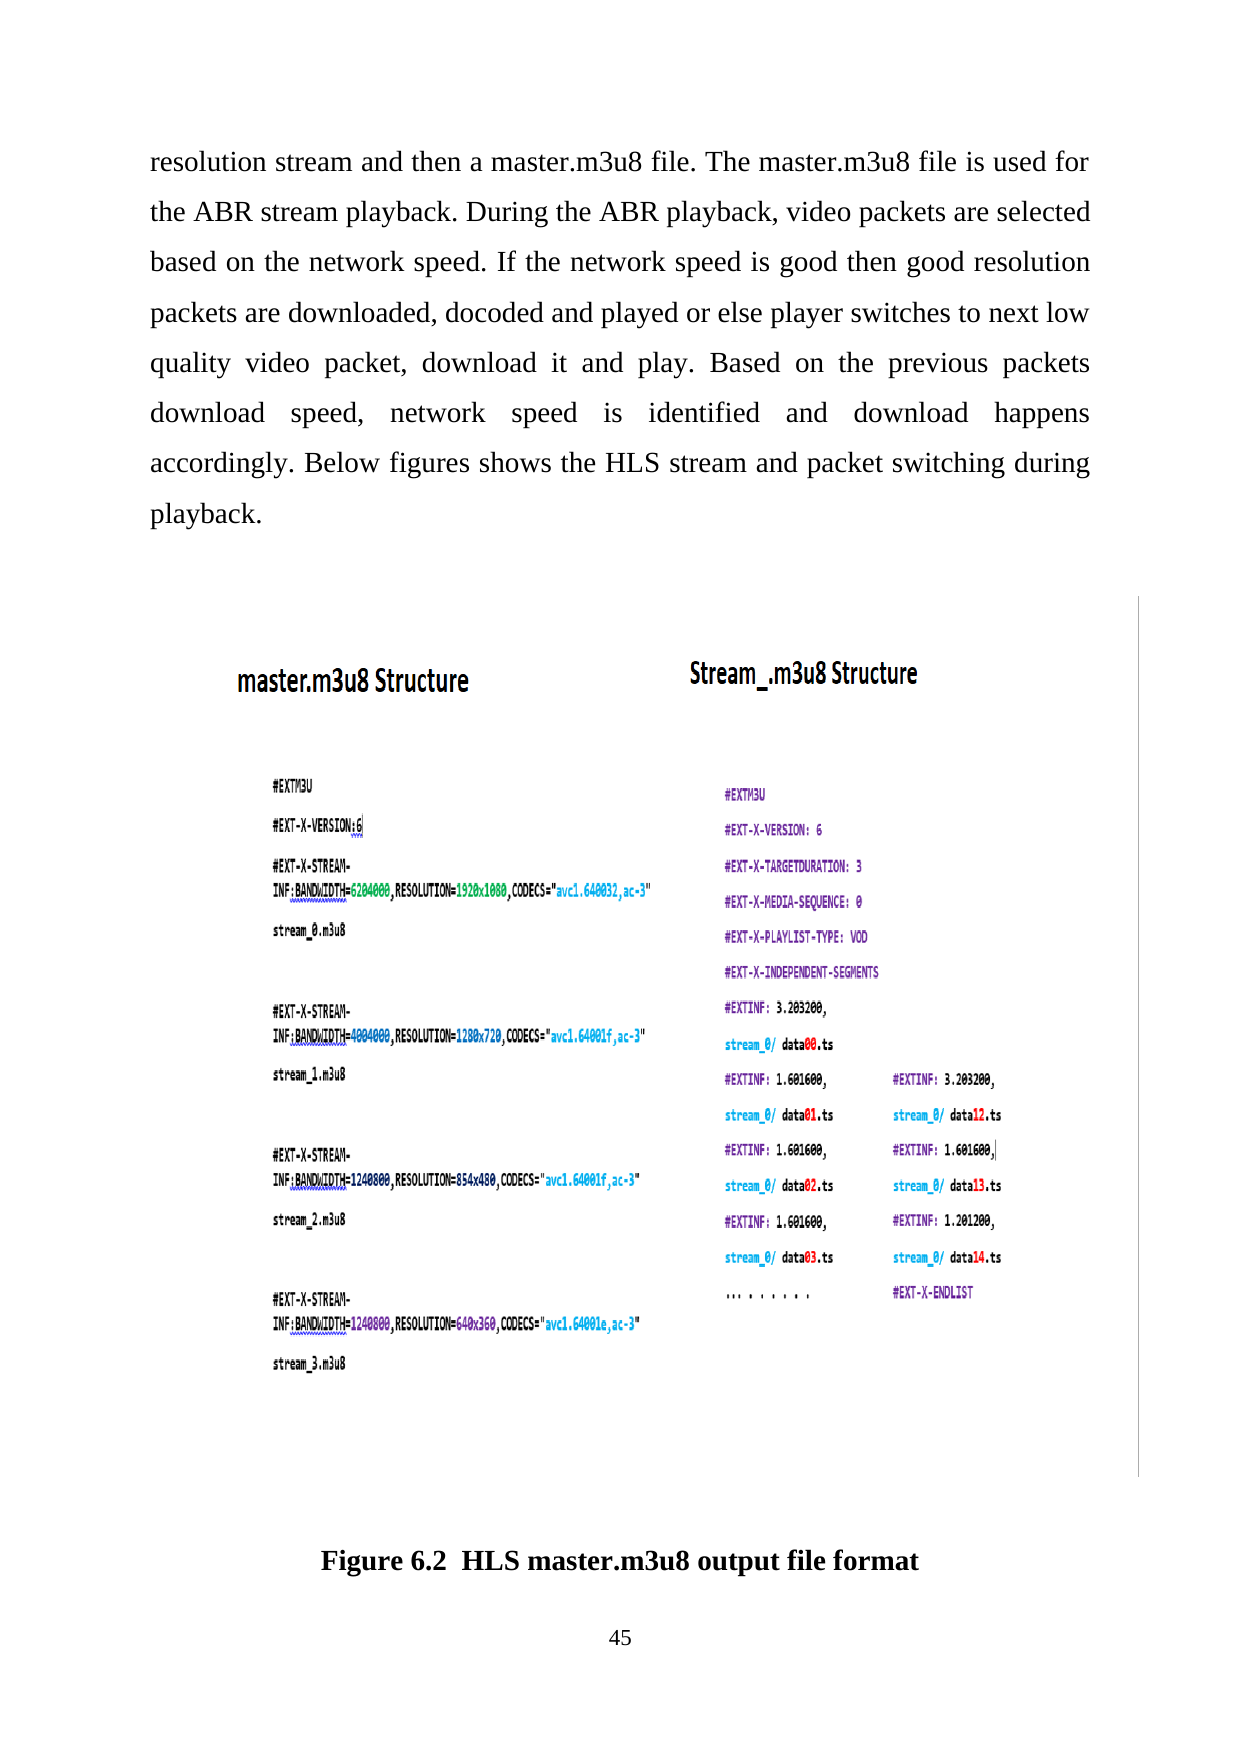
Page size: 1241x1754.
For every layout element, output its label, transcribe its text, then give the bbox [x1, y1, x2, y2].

text Figure 6.2 HLS master.m3u8 output file format [149, 1543, 1091, 1577]
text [150, 144, 1091, 529]
picture [162, 596, 1139, 1477]
